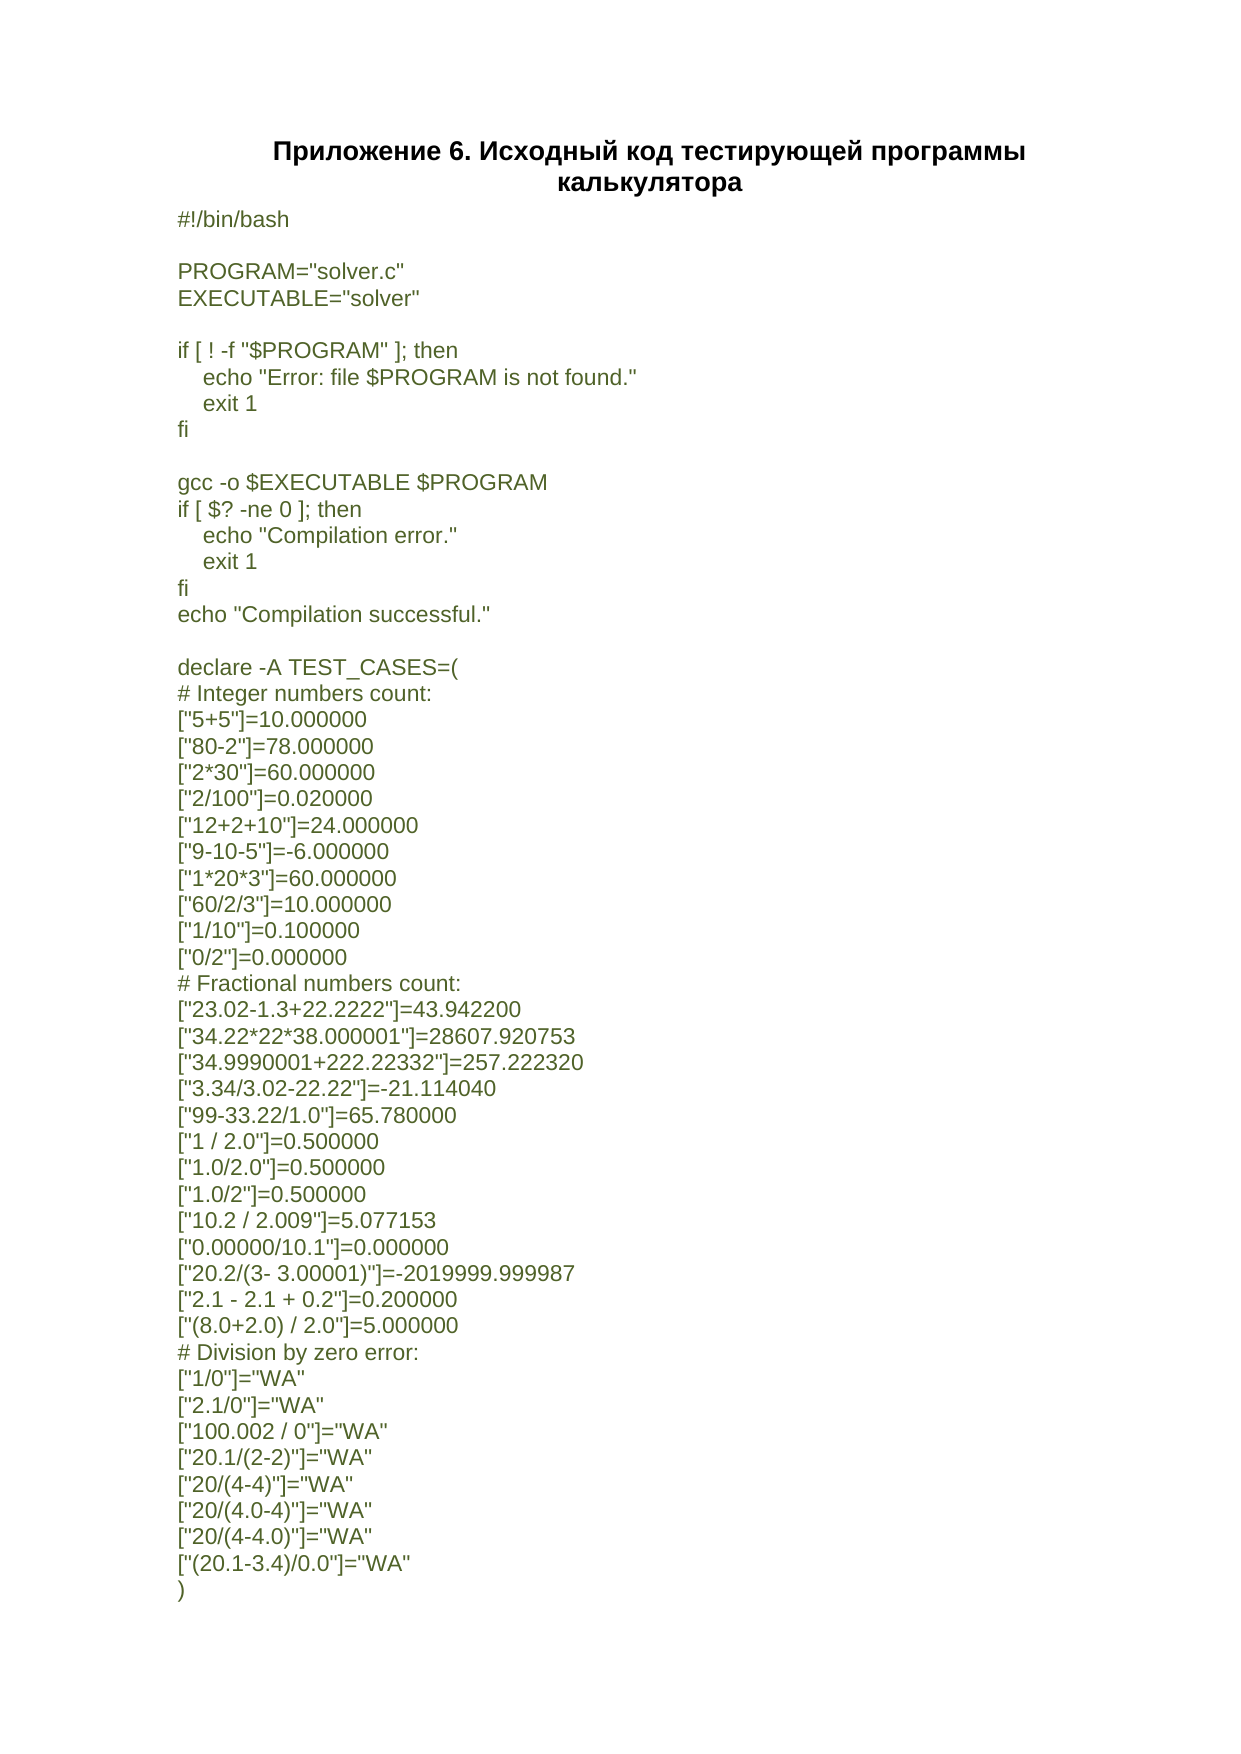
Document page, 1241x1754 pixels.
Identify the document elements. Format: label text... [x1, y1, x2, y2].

text fi [177, 574, 1122, 601]
text gcc -o $EXECUTABLE $PROGRAM [177, 469, 1122, 496]
text if [ $? -ne 0 ]; then [177, 496, 1122, 522]
text ["1.0/2"]=0.500000 [177, 1181, 1122, 1207]
text ["1/10"]=0.100000 [177, 917, 1122, 943]
subtitle Приложение 6. Исходный код тестирующей программы калькулятора [177, 135, 1122, 197]
text if [ ! -f "$PROGRAM" ]; then [177, 337, 1122, 364]
text ["(20.1-3.4)/0.0"]="WA" [177, 1550, 1122, 1576]
text ["10.2 / 2.009"]=5.077153 [177, 1207, 1122, 1233]
text ["80-2"]=78.000000 [177, 733, 1122, 759]
text ["20.2/(3- 3.00001)"]=-2019999.999987 [177, 1260, 1122, 1286]
text ["5+5"]=10.000000 [177, 706, 1122, 733]
text # Fractional numbers count: [177, 970, 1122, 996]
text ["9-10-5"]=-6.000000 [177, 838, 1122, 864]
text ["60/2/3"]=10.000000 [177, 891, 1122, 917]
text ["1*20*3"]=60.000000 [177, 864, 1122, 891]
text ["99-33.22/1.0"]=65.780000 [177, 1102, 1122, 1128]
text echo "Compilation successful." [177, 601, 1122, 627]
text ["20/(4-4)"]="WA" [177, 1471, 1122, 1497]
text ["3.34/3.02-22.22"]=-21.114040 [177, 1075, 1122, 1102]
text ["34.22*22*38.000001"]=28607.920753 [177, 1023, 1122, 1049]
text ["100.002 / 0"]="WA" [177, 1418, 1122, 1444]
text ["20/(4.0-4)"]="WA" [177, 1497, 1122, 1523]
text ["1/0"]="WA" [177, 1365, 1122, 1392]
text echo "Compilation error." [177, 522, 1122, 548]
text fi [177, 416, 1122, 443]
text ["12+2+10"]=24.000000 [177, 812, 1122, 838]
text ["2/100"]=0.020000 [177, 785, 1122, 812]
text EXECUTABLE="solver" [177, 285, 1122, 311]
text ["1.0/2.0"]=0.500000 [177, 1154, 1122, 1181]
text ["(8.0+2.0) / 2.0"]=5.000000 [177, 1312, 1122, 1339]
text ["0.00000/10.1"]=0.000000 [177, 1233, 1122, 1260]
text exit 1 [177, 390, 1122, 416]
text ["23.02-1.3+22.2222"]=43.942200 [177, 996, 1122, 1023]
text PROGRAM="solver.c" [177, 258, 1122, 285]
text ["34.9990001+222.22332"]=257.222320 [177, 1049, 1122, 1075]
text declare -A TEST_CASES=( [177, 654, 1122, 680]
text echo "Error: file $PROGRAM is not found." [177, 364, 1122, 390]
text # Division by zero error: [177, 1339, 1122, 1365]
text #!/bin/bash [177, 206, 1122, 232]
text ["2*30"]=60.000000 [177, 759, 1122, 785]
text ["0/2"]=0.000000 [177, 943, 1122, 970]
text ["20.1/(2-2)"]="WA" [177, 1444, 1122, 1471]
text exit 1 [177, 548, 1122, 574]
text ["1 / 2.0"]=0.500000 [177, 1128, 1122, 1154]
text ["2.1 - 2.1 + 0.2"]=0.200000 [177, 1286, 1122, 1312]
text # Integer numbers count: [177, 680, 1122, 706]
text ) [177, 1576, 1122, 1602]
text ["2.1/0"]="WA" [177, 1392, 1122, 1418]
text ["20/(4-4.0)"]="WA" [177, 1523, 1122, 1550]
